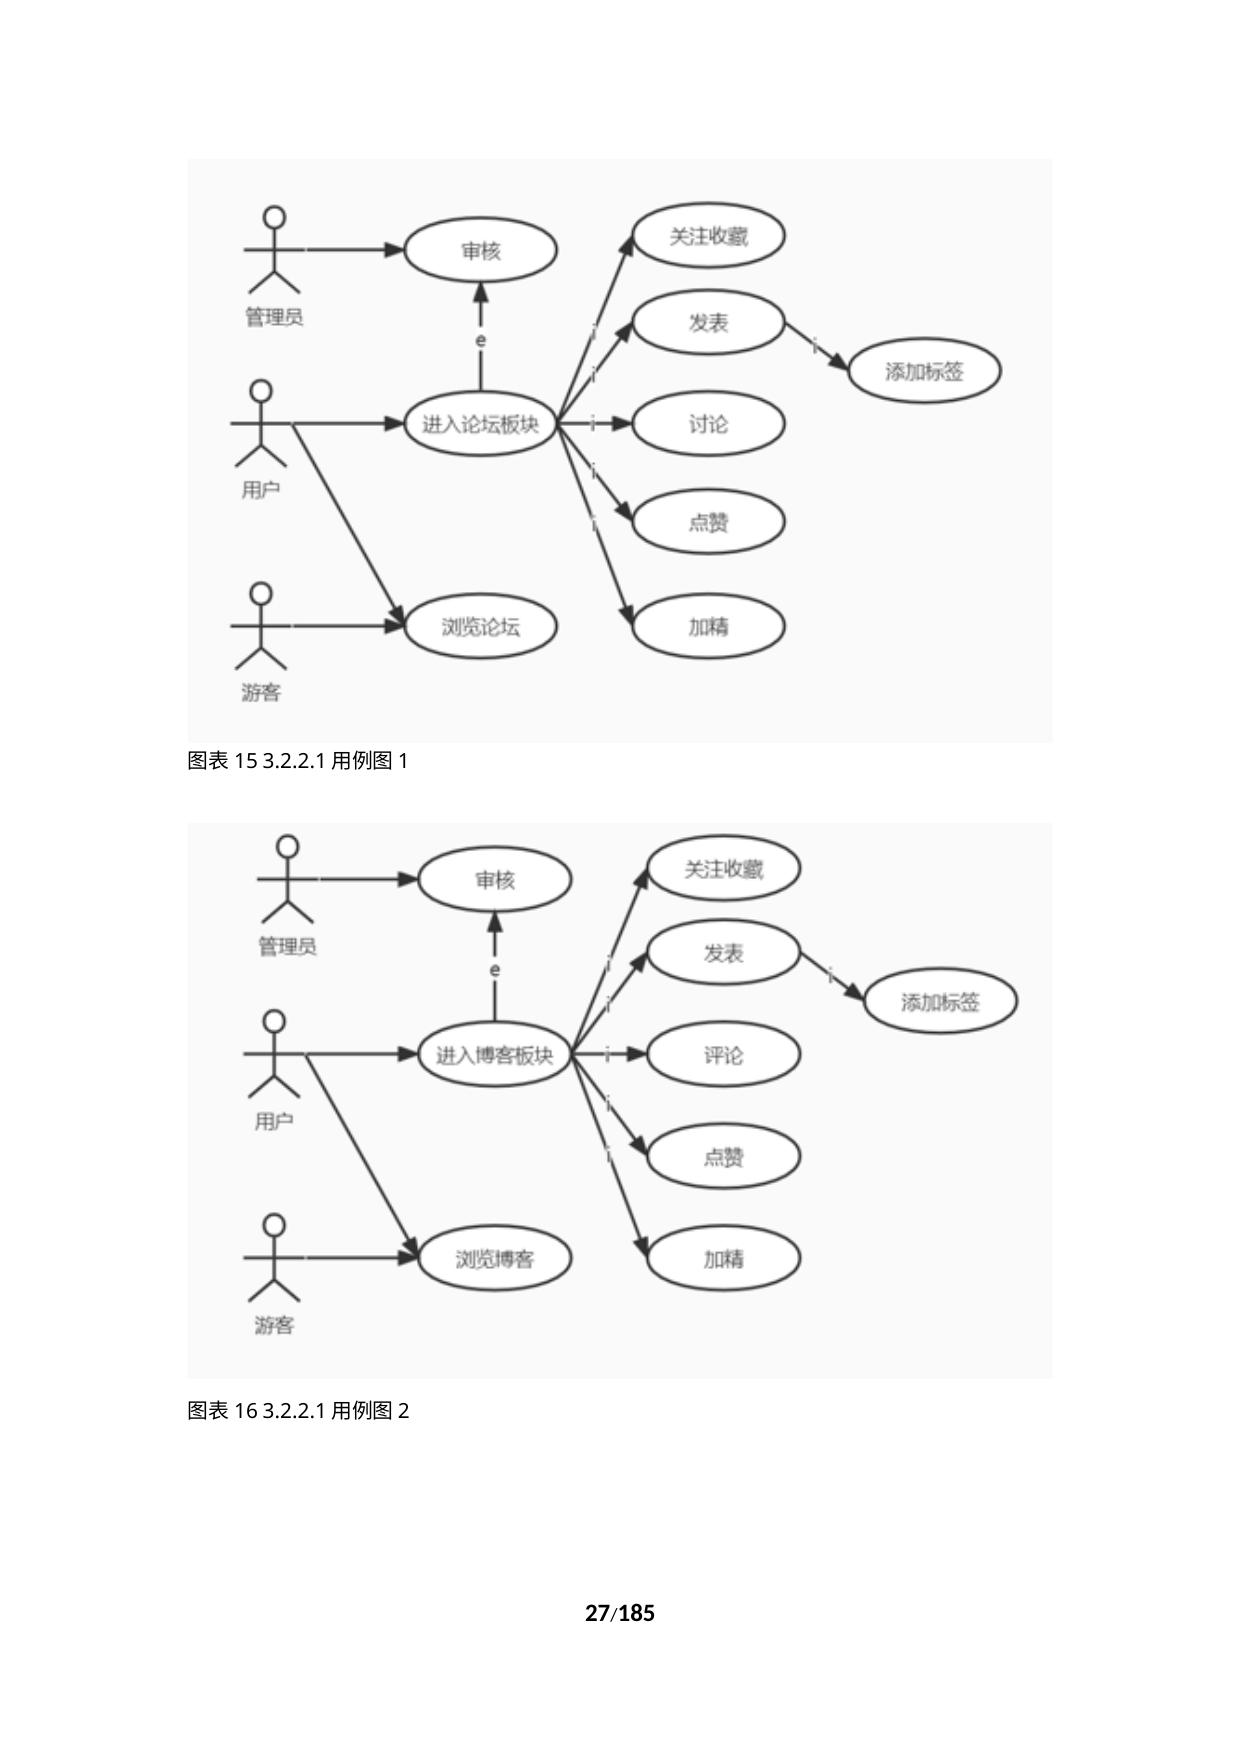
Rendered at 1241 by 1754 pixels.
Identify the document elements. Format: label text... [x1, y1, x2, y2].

text 图表 15 3.2.2.1用例图1 [187, 743, 1053, 776]
text 图表 16 3.2.2.1用例图2 [187, 1393, 1053, 1426]
